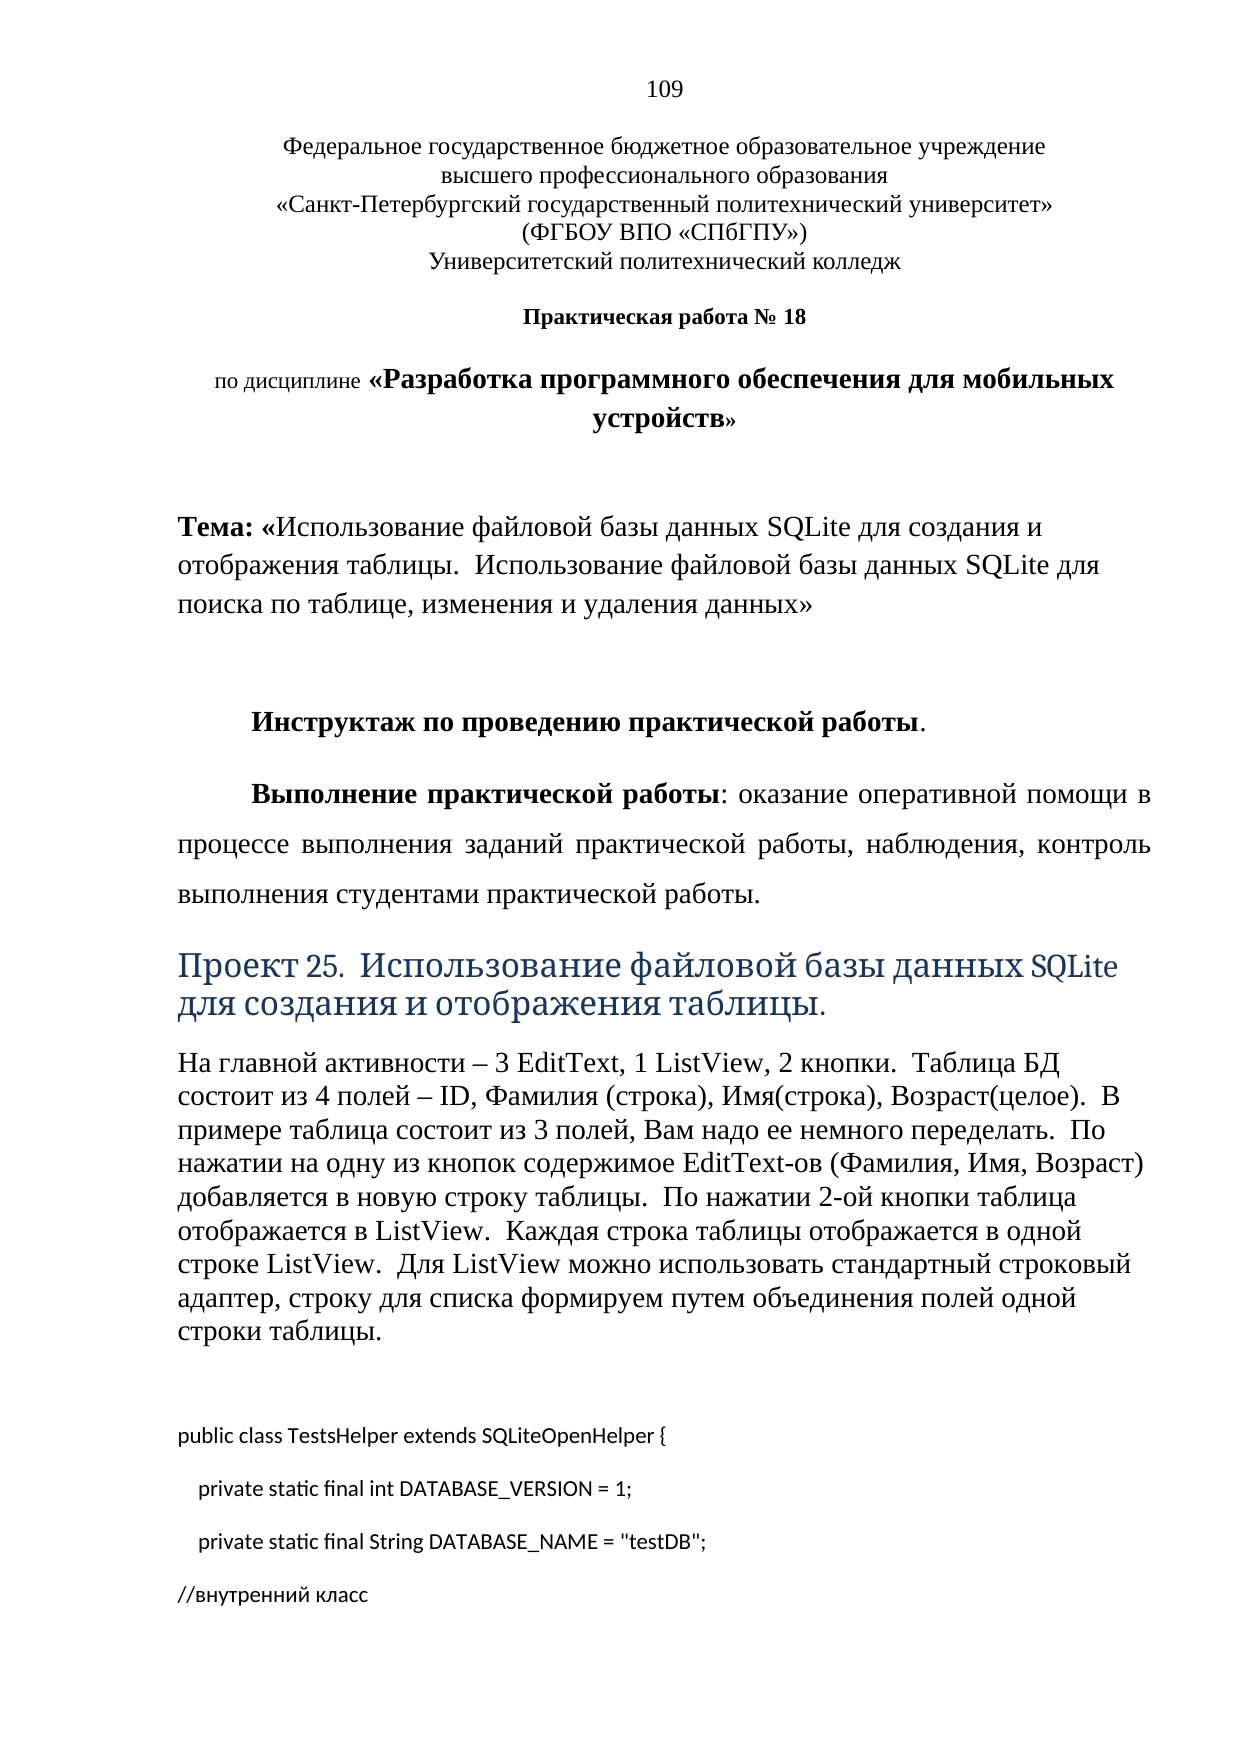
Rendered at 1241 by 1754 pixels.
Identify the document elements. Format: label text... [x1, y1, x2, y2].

text //внутренний класс [177, 1580, 1152, 1608]
text высшего профессионального образования [177, 160, 1152, 189]
text private static final String DATABASE_NAME = "testDB"; [177, 1527, 1152, 1555]
text (ФГБОУ ВПО «СПбГПУ») [177, 217, 1152, 246]
text Федеральное государственное бюджетное образовательное учреждение [177, 131, 1152, 160]
text На главной активности – 3 EditText, 1 ListView, 2 кнопки. Таблица БД состоит из 4 полей – ID, Фамилия (строка), Имя(строка), Возраст(целое). В примере таблица состоит из 3 полей, Вам надо ее немного переделать. По нажатии на одну из кнопок содержимое EditText-ов (Фамилия, Имя, Возраст) добавляется в новую строку таблицы. По нажатии 2-ой кнопки таблица отображается в ListView. Каждая строка таблицы отображается в одной строке ListView. Для ListView можно использовать стандартный строковый адаптер, строку для списка формируем путем объединения полей одной строки таблицы. [177, 1045, 1152, 1347]
text Практическая работа № 18 [177, 303, 1152, 329]
text «Санкт-Петербургский государственный политехнический университет» [177, 189, 1152, 217]
text private static final int DATABASE_VERSION = 1; [177, 1474, 1152, 1502]
text Инструктаж по проведению практической работы. [177, 704, 1152, 738]
text Проект 25. Использование файловой базы данных SQLite для создания и отображения таблицы. [177, 947, 1152, 1024]
text public class TestsHelper extends SQLiteOpenHelper { [177, 1421, 1152, 1449]
text по дисциплине «Разработка программного обеспечения для мобильных устройств» [177, 361, 1152, 433]
text Тема: «Использование файловой базы данных SQLite для создания и отображения таблицы. Использование файловой базы данных SQLite для поиска по таблице, изменения и удаления данных» [177, 509, 1152, 619]
text Выполнение практической работы: оказание оперативной помощи в процессе выполнения заданий практической работы, наблюдения, контроль выполнения студентами практической работы. [177, 776, 1152, 910]
text Университетский политехнический колледж [177, 246, 1152, 275]
